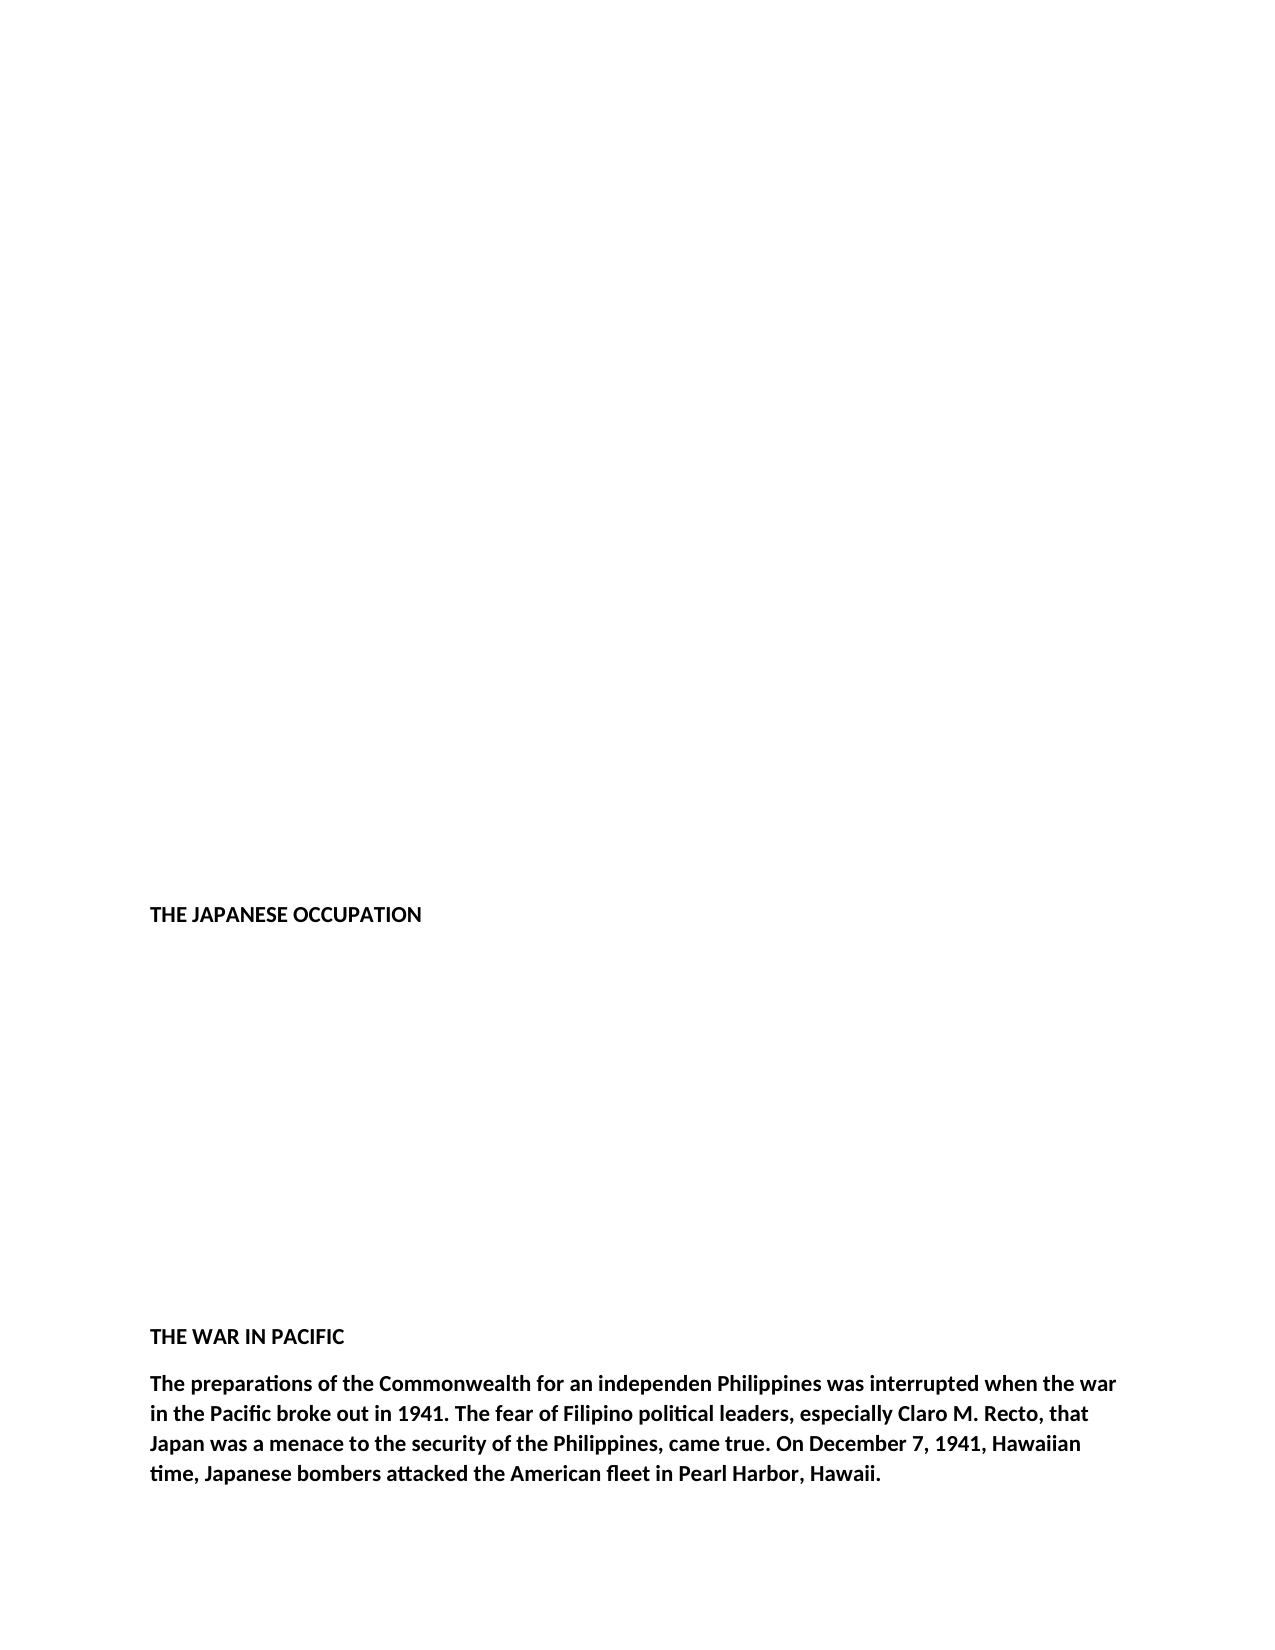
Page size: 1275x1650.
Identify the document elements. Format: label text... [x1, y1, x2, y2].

text THE JAPANESE OCCUPATION [150, 900, 1125, 928]
text The preparations of the Commonwealth for an independen Philippines was interrupted when the war in the Pacific broke out in 1941. The fear of Filipino political leaders, especially Claro M. Recto, that Japan was a menace to the security of the Philippines, came true. On December 7, 1941, Hawaiian time, Japanese bombers attacked the American fleet in Pearl Harbor, Hawaii. [150, 1369, 1125, 1487]
text THE WAR IN PACIFIC [150, 1322, 1125, 1350]
